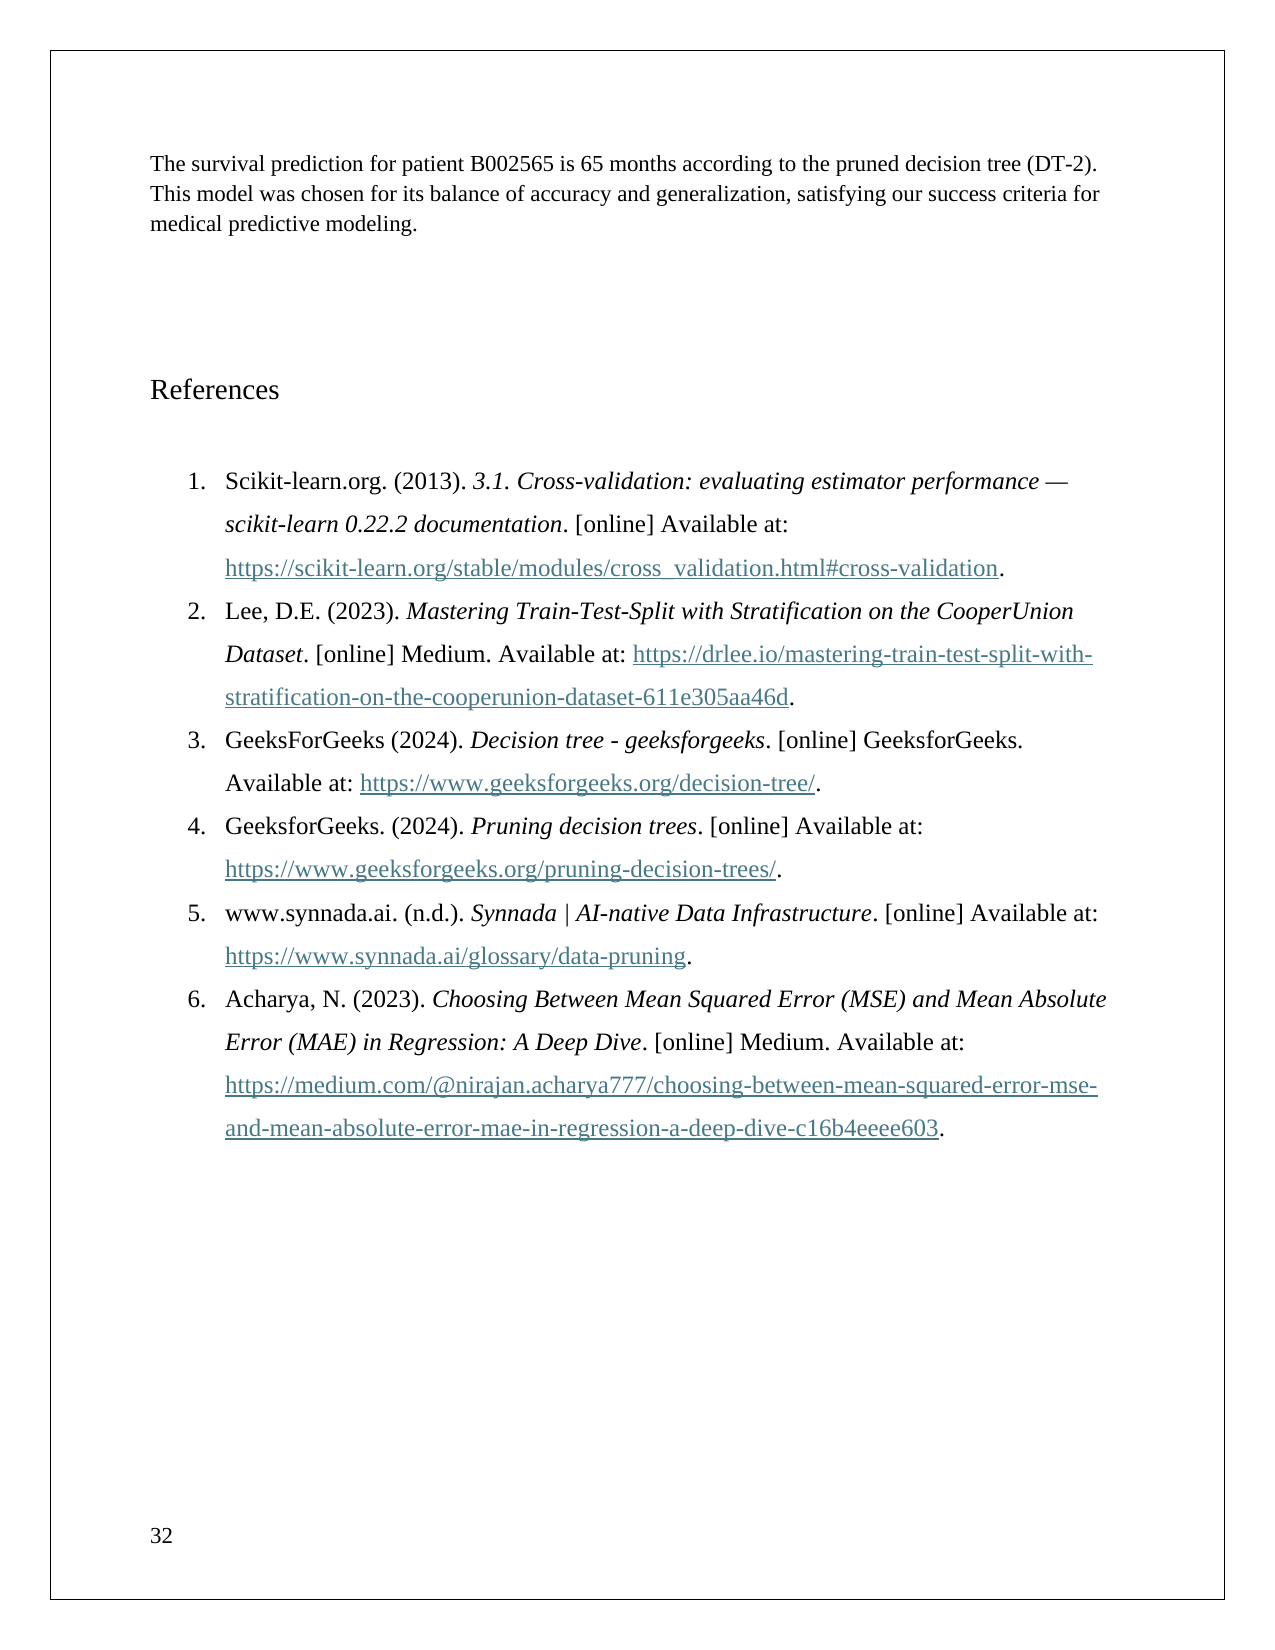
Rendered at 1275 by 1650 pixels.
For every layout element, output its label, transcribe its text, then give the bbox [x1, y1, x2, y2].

subtitle References [150, 372, 1125, 405]
list Acharya, N. (2023). Choosing Between Mean Squared Error (MSE) and Mean Absolute Error (MAE) in Regression: A Deep Dive. [online] Medium. Available at: https://medium.com/@nirajan.acharya777/choosing-between-mean-squared-error-mse-and-mean-absolute-error-mae-in-regression-a-deep-dive-c16b4eeee603. [187, 984, 1125, 1142]
list Lee, D.E. (2023). Mastering Train-Test-Split with Stratification on the CooperUnion Dataset. [online] Medium. Available at: https://drlee.io/mastering-train-test-split-with-stratification-on-the-cooperunion-dataset-611e305aa46d. [187, 596, 1125, 711]
list GeeksForGeeks (2024). Decision tree - geeksforgeeks. [online] GeeksforGeeks. Available at: https://www.geeksforgeeks.org/decision-tree/. [187, 725, 1125, 797]
list www.synnada.ai. (n.d.). Synnada | AI-native Data Infrastructure. [online] Available at: https://www.synnada.ai/glossary/data-pruning. [187, 898, 1125, 969]
list GeeksforGeeks. (2024). Pruning decision trees. [online] Available at: https://www.geeksforgeeks.org/pruning-decision-trees/. [187, 811, 1125, 883]
text The survival prediction for patient B002565 is 65 months according to the pruned decision tree (DT-2). This model was chosen for its balance of accuracy and generalization, satisfying our success criteria for medical predictive modeling. [150, 150, 1125, 237]
list Scikit-learn.org. (2013). 3.1. Cross-validation: evaluating estimator performance — scikit-learn 0.22.2 documentation. [online] Available at: https://scikit-learn.org/stable/modules/cross_validation.html#cross-validation. [187, 466, 1125, 581]
